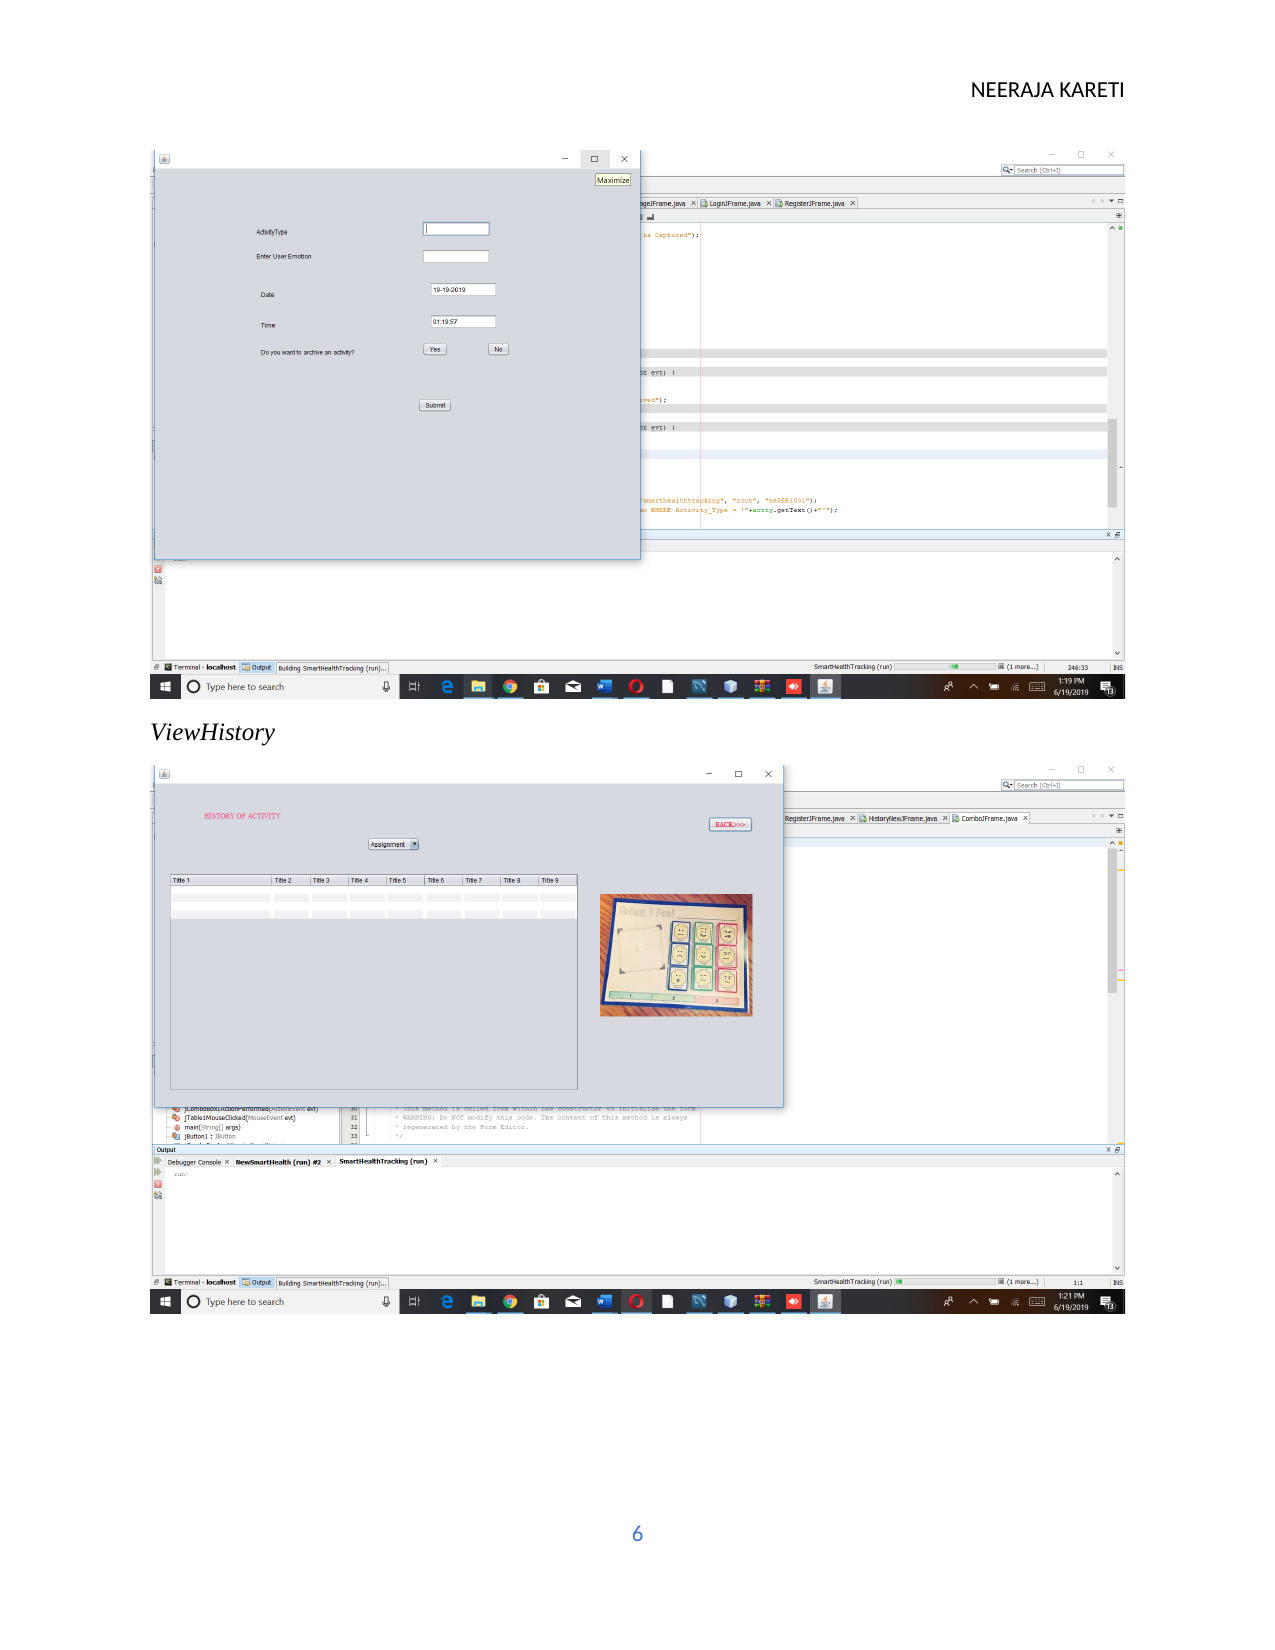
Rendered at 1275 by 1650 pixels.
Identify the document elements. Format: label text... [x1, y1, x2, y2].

picture [150, 150, 1125, 699]
text ViewHistory [150, 717, 1125, 746]
picture [150, 765, 1125, 1314]
